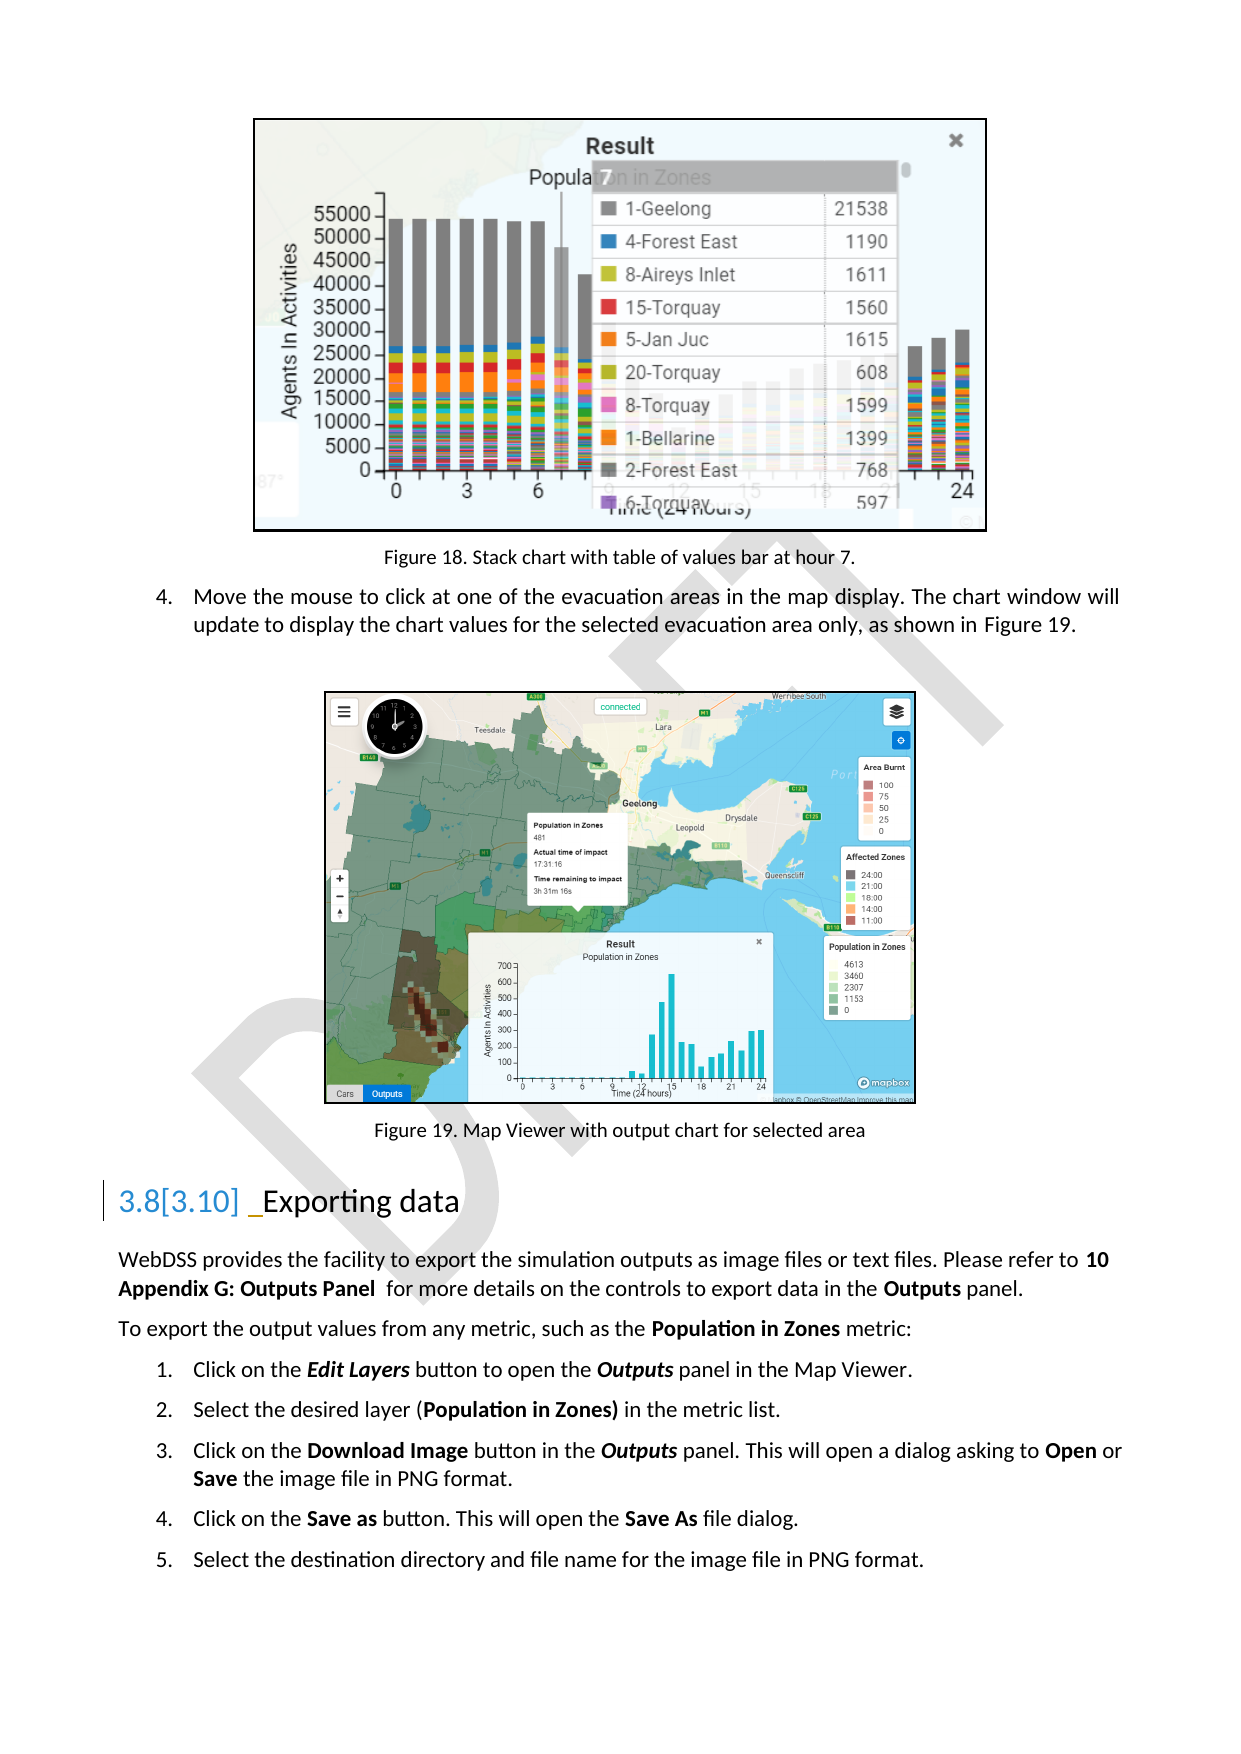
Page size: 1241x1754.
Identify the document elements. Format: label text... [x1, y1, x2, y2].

list Move the mouse to click at one of the evacuation areas in the map display. The chart window will update to display the chart values for the selected evacuation area only, as shown in . [156, 582, 1122, 638]
list Select the destination directory and file name for the image file in PNG format. [156, 1545, 1122, 1573]
list Click on the Edit Layers button to open the Outputs panel in the Map Viewer. [156, 1355, 1122, 1383]
text WebDSS provides the facility to export the simulation outputs as image files or text files. Please refer to 10 for more details on the controls to export data in the Outputs panel. [118, 1246, 1122, 1302]
list Select the desired layer (Population in Zones) in the metric list. [156, 1395, 1122, 1423]
list Click on the Download Image button in the Outputs panel. This will open a dialog asking to Open or Save the image file in PNG format. [156, 1436, 1122, 1492]
text Figure . Map Viewer with output chart for selected area [118, 1117, 1122, 1142]
subtitle Exporting data [118, 1180, 1122, 1221]
text To export the output values from any metric, such as the Population in Zones metric: [118, 1314, 1122, 1342]
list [156, 1504, 1122, 1532]
text Figure . Stack chart with table of values bar at hour 7. [118, 544, 1122, 569]
